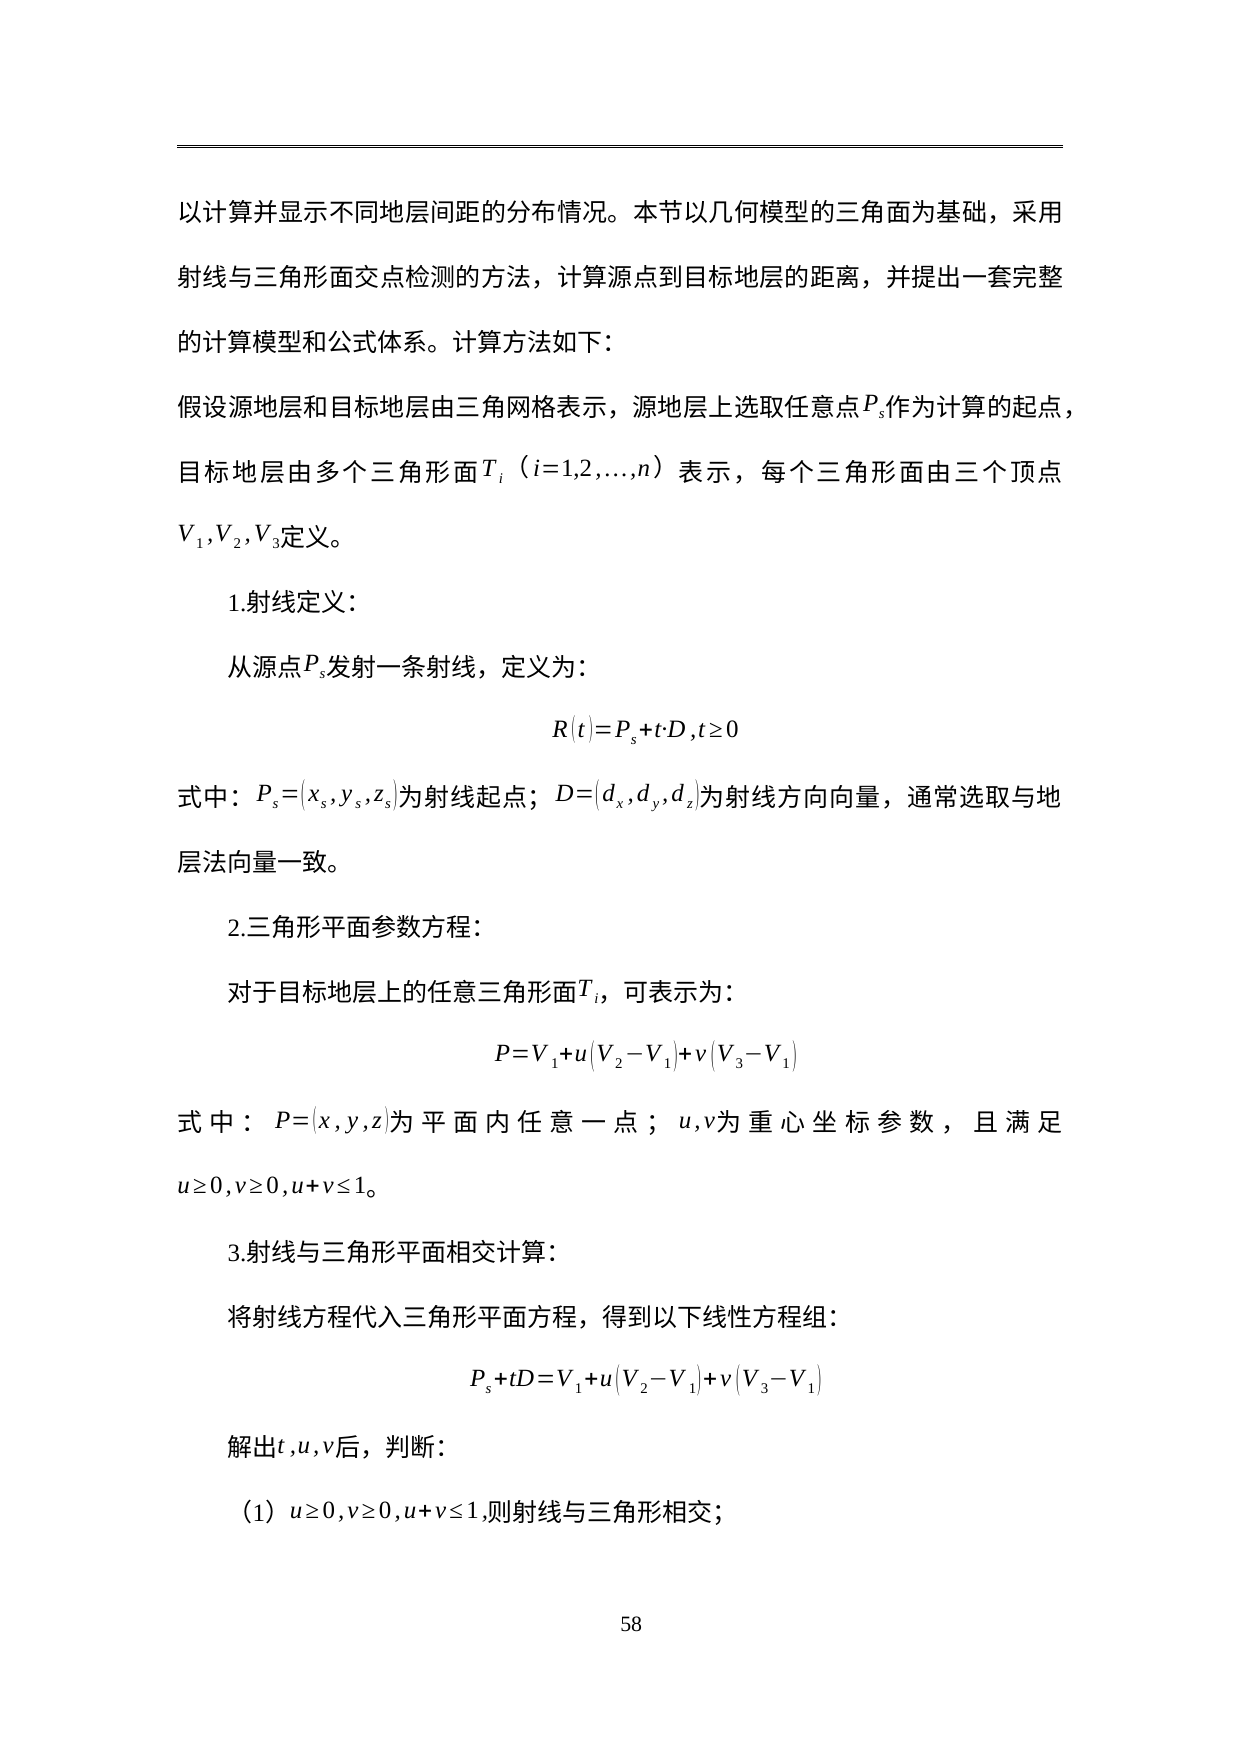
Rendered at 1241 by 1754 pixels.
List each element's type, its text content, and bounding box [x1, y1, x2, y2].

text 从源点发射一条射线，定义为： [177, 633, 1063, 698]
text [177, 178, 1063, 373]
text 2.三角形平面参数方程： [177, 893, 1063, 958]
text 1.射线定义： [177, 568, 1063, 633]
text 对于目标地层上的任意三角形面，可表示为： [177, 958, 1063, 1023]
text 将射线方程代入三角形平面方程，得到以下线性方程组： [177, 1283, 1063, 1348]
text 式中：为射线起点；为射线方向向量，通常选取与地层法向量一致。 [177, 763, 1063, 893]
text （1）则射线与三角形相交； [177, 1478, 1063, 1543]
text 解出后，判断： [177, 1413, 1063, 1478]
text 假设源地层和目标地层由三角网格表示，源地层上选取任意点作为计算的起点，目标地层由多个三角形面表示，每个三角形面由三个顶点定义。 [177, 373, 1063, 568]
text 式中：为平面内任意一点；为重心坐标参数，且满足。 [177, 1088, 1063, 1218]
text 3.射线与三角形平面相交计算： [177, 1218, 1063, 1283]
